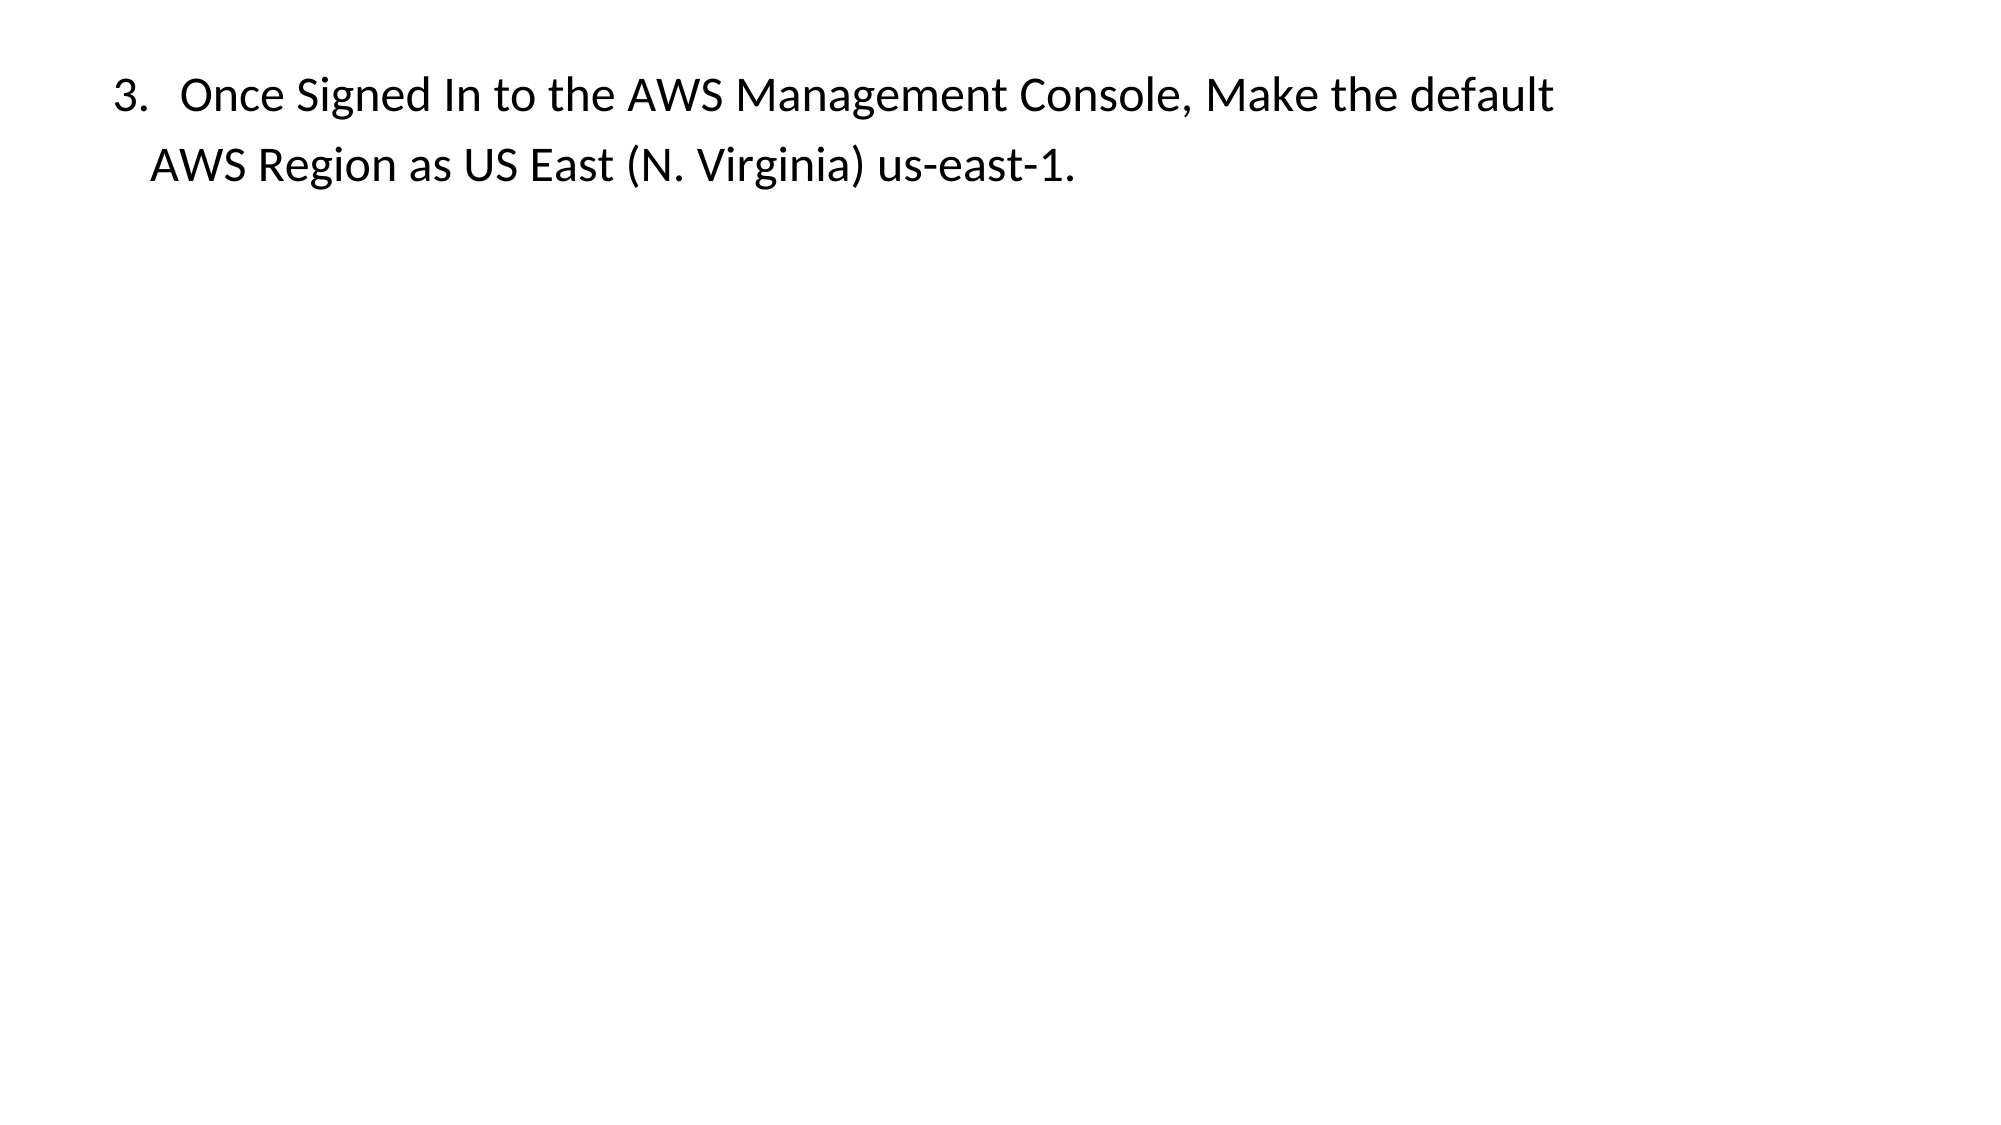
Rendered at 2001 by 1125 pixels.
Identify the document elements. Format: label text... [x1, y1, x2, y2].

list Once Signed In to the AWS Management Console, Make the default AWS Region as US East (N. Virginia) us-east-1. [112, 62, 1624, 194]
